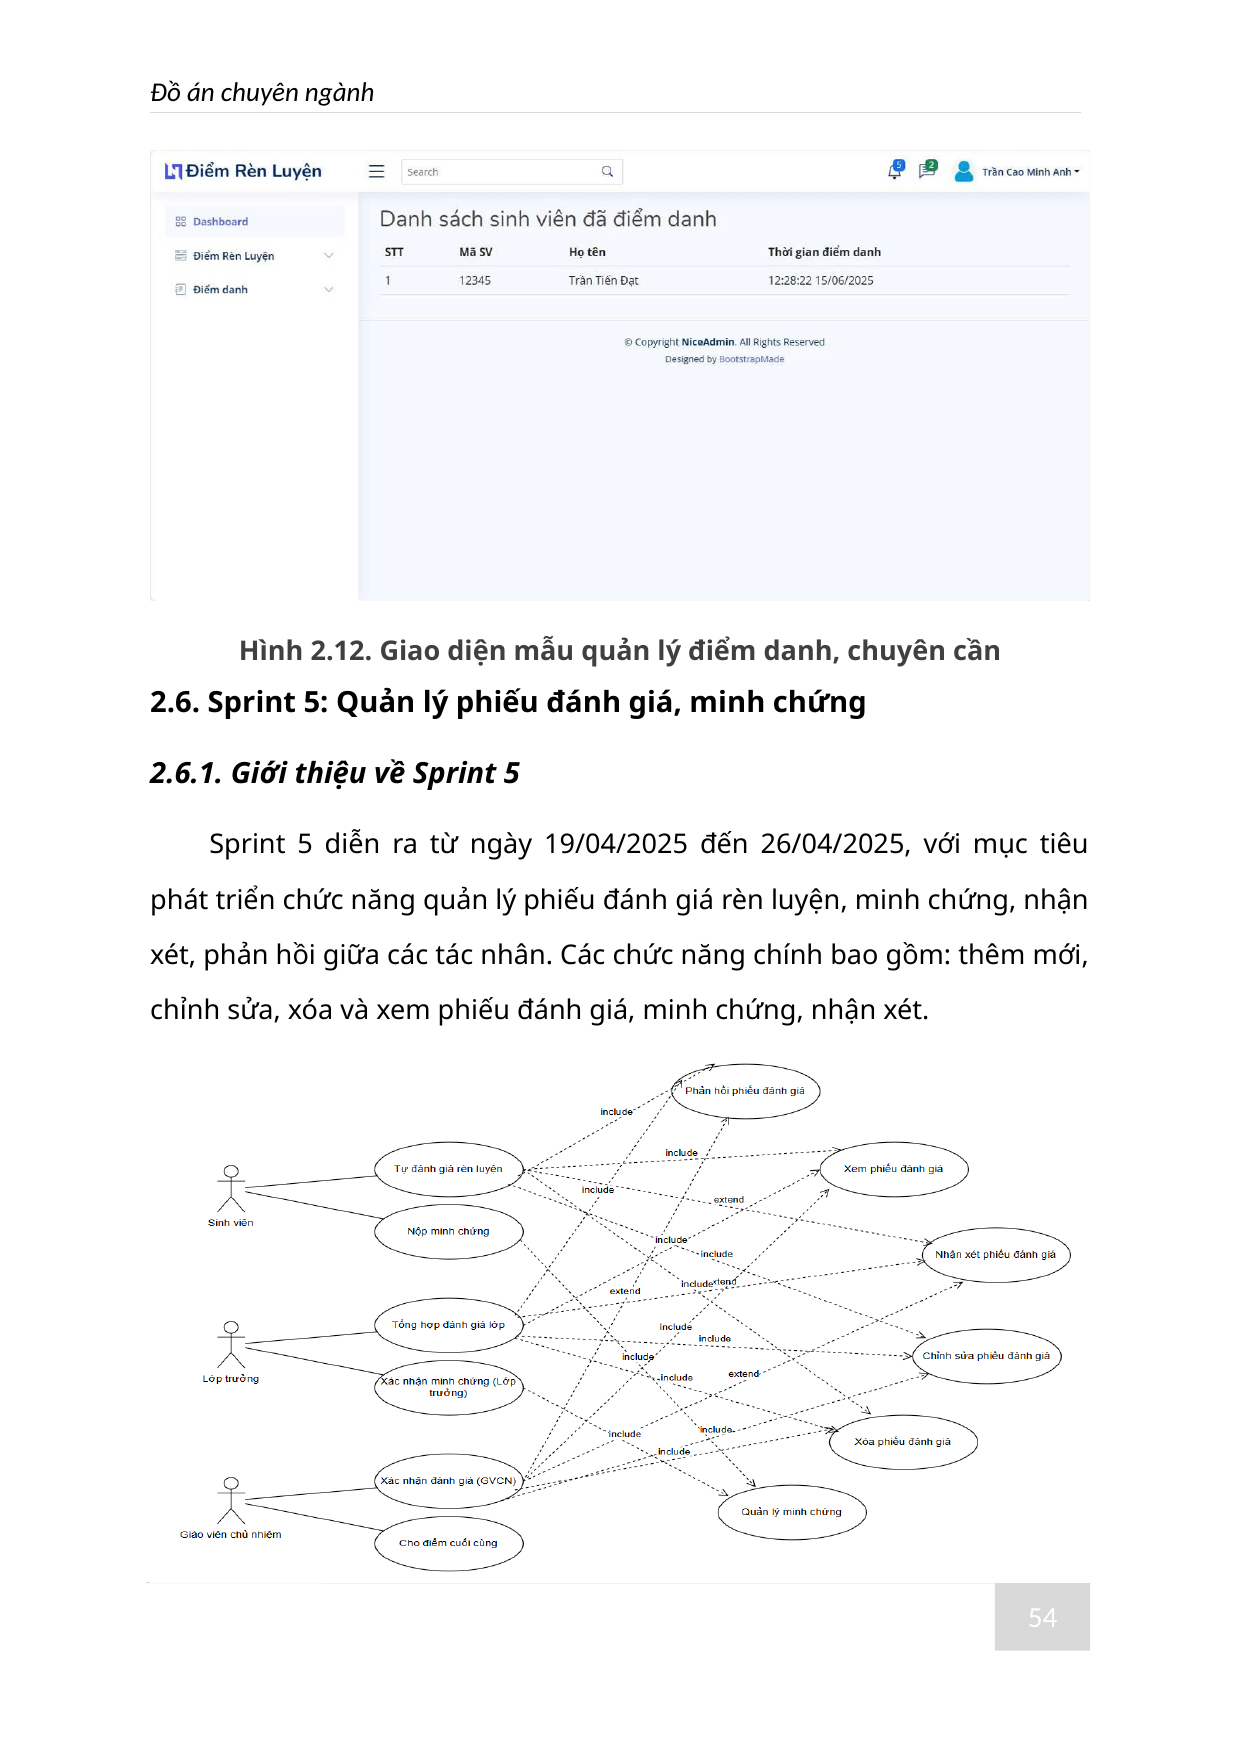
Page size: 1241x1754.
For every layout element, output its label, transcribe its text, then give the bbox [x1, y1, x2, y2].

text Hình 2.12. Giao diện mẫu quản lý điểm danh, chuyên cần [150, 631, 1090, 668]
picture [150, 150, 1091, 601]
picture [150, 1058, 1090, 1583]
subtitle 2.6. Sprint 5: Quản lý phiếu đánh giá, minh chứng [150, 681, 1090, 721]
subtitle 2.6.1. Giới thiệu về Sprint 5 [150, 753, 1090, 792]
text Sprint 5 diễn ra từ ngày 19/04/2025 đến 26/04/2025, với mục tiêu phát triển chức năng quản lý phiếu đánh giá rèn luyện, minh chứng, nhận xét, phản hồi giữa các tác nhân. Các chức năng chính bao gồm: thêm mới, chỉnh sửa, xóa và xem phiếu đánh giá, minh chứng, nhận xét. [150, 825, 1090, 1028]
